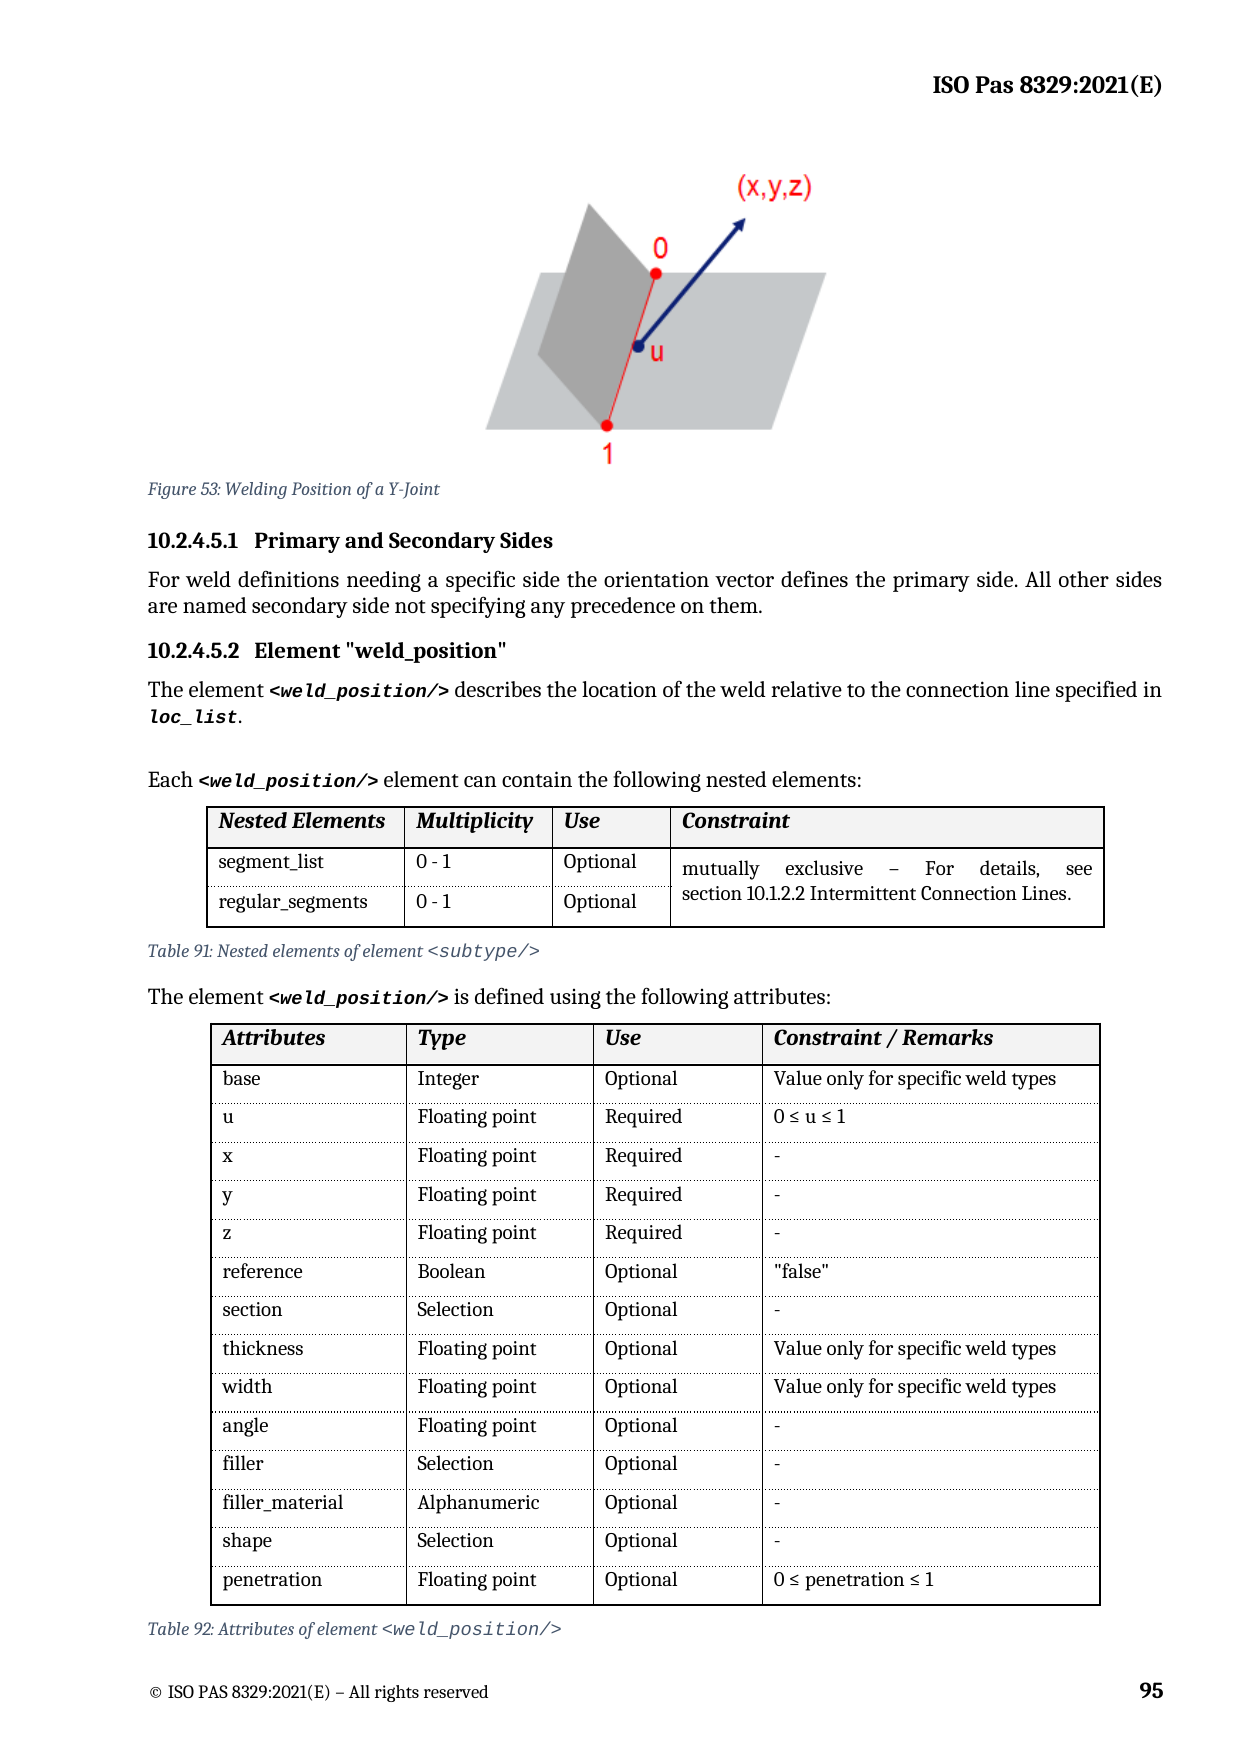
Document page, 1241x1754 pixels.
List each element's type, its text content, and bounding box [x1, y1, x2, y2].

text The element <weld_position/> is defined using the following attributes: [148, 984, 1163, 1010]
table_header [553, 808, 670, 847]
picture [443, 173, 869, 467]
subtitle Primary and Secondary Sides [148, 527, 1163, 554]
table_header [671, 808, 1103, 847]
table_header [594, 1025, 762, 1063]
text Table 92: Attributes of element <weld_position/> [148, 1619, 1163, 1641]
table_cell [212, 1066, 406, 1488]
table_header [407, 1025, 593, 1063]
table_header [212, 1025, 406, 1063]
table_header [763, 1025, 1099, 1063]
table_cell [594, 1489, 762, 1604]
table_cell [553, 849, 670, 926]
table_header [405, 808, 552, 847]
text Figure 53: Welding Position of a Y-Joint [148, 479, 1163, 500]
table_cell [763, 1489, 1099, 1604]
text The element <weld_position/> describes the location of the weld relative to the connection line specified in loc_list. [148, 677, 1163, 729]
text Each <weld_position/> element can contain the following nested elements: [148, 767, 1163, 793]
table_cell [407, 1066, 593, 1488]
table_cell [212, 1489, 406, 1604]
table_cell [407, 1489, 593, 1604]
text Table 91: Nested elements of element <subtype/> [148, 940, 1163, 963]
subtitle Element "weld_position" [148, 638, 1163, 664]
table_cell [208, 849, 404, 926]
text For weld definitions needing a specific side the orientation vector defines the primary side. All other sides are named secondary side not specifying any precedence on them. [148, 566, 1163, 619]
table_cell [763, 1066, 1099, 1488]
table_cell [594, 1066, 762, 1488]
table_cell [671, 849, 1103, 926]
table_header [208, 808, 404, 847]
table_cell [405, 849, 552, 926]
